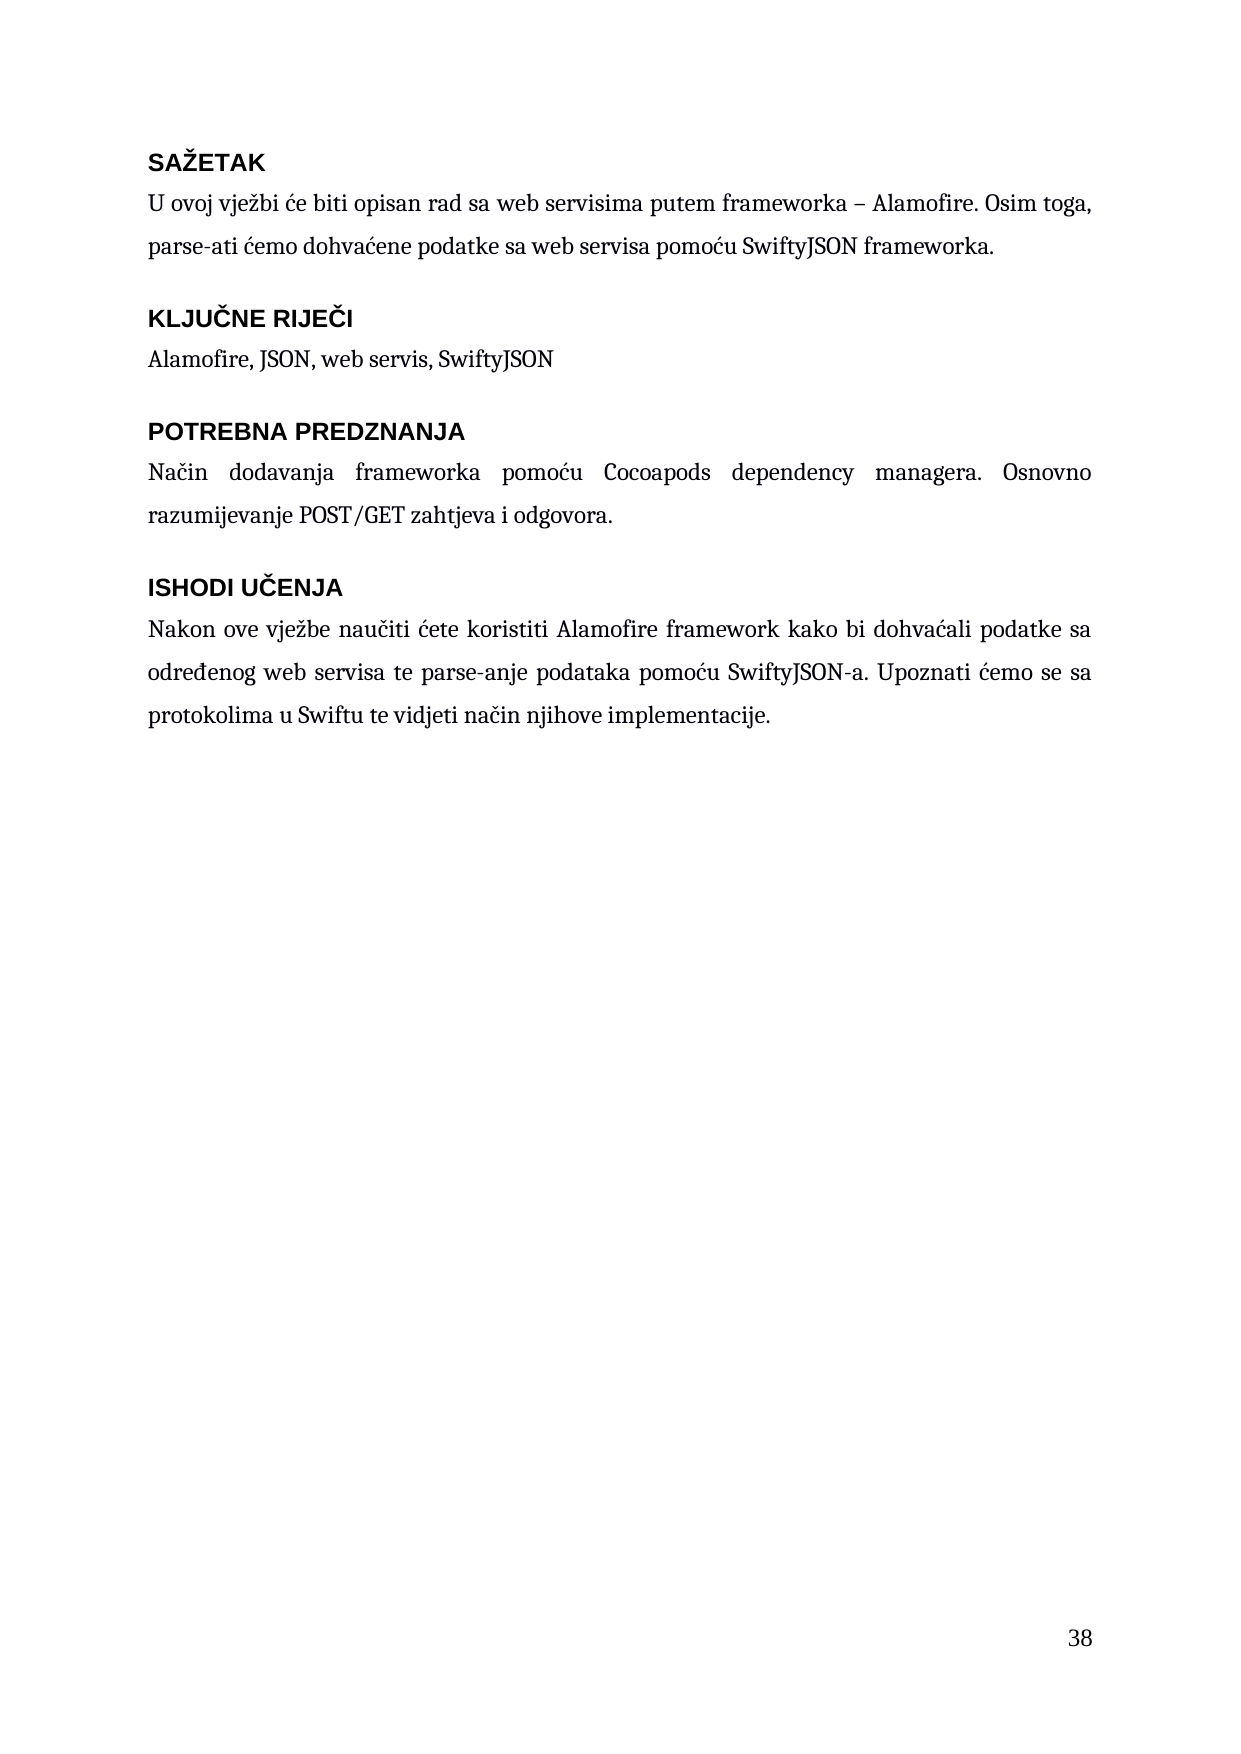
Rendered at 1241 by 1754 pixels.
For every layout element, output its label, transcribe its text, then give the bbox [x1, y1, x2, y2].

text SAŽETAK [148, 148, 1093, 176]
text KLJUČNE RIJEČI [148, 304, 1093, 333]
text POTREBNA PREDZNANJA [148, 417, 1093, 446]
text Alamofire, JSON, web servis, SwiftyJSON [148, 345, 1093, 374]
text Način dodavanja frameworka pomoću Cocoapods dependency managera. Osnovno razumijevanje POST/GET zahtjeva i odgovora. [148, 458, 1093, 530]
text ISHODI UČENJA [148, 573, 1093, 602]
text U ovoj vježbi će biti opisan rad sa web servisima putem frameworka – Alamofire. Osim toga, parse-ati ćemo dohvaćene podatke sa web servisa pomoću SwiftyJSON frameworka. [148, 189, 1093, 261]
text Nakon ove vježbe naučiti ćete koristiti Alamofire framework kako bi dohvaćali podatke sa određenog web servisa te parse-anje podataka pomoću SwiftyJSON-a. Upoznati ćemo se sa protokolima u Swiftu te vidjeti način njihove implementacije. [148, 614, 1093, 729]
